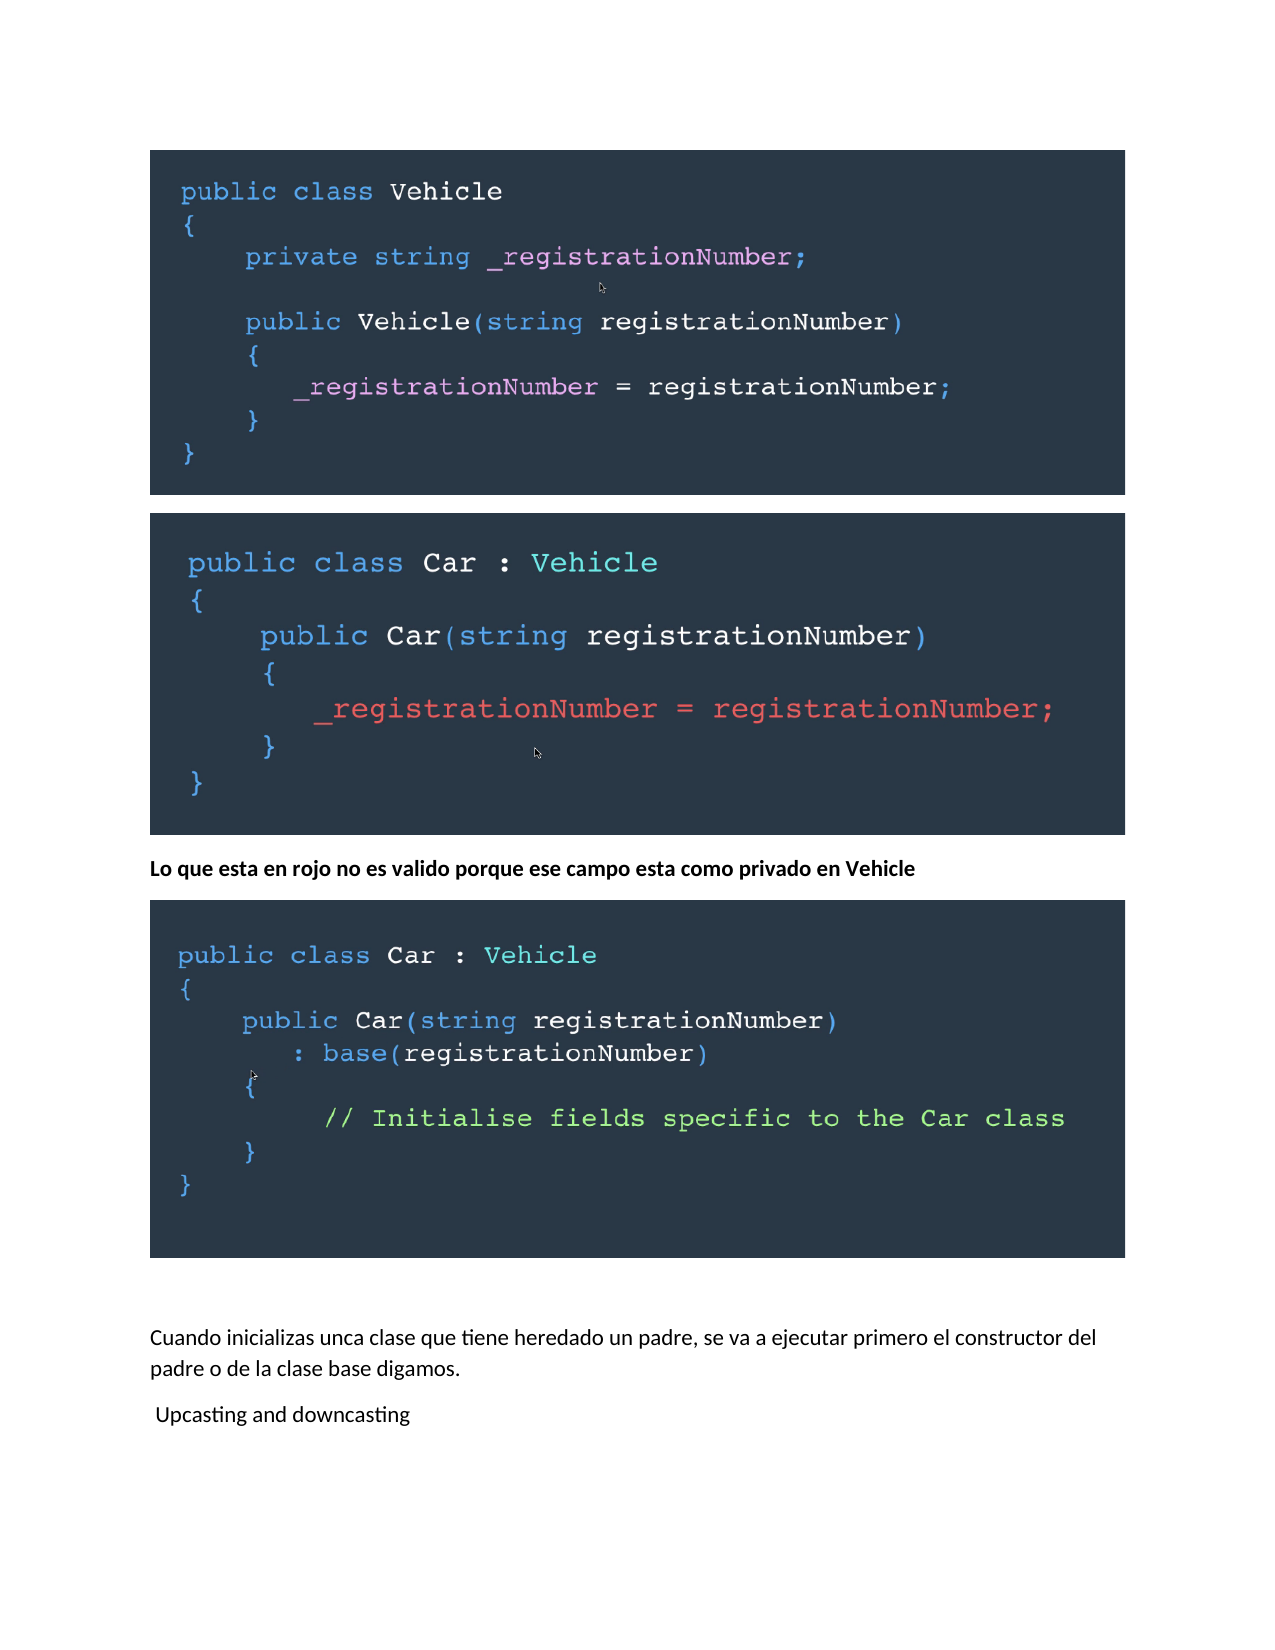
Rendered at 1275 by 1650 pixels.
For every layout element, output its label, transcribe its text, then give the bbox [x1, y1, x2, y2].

picture [150, 150, 1125, 495]
picture [150, 900, 1125, 1258]
text Lo que esta en rojo no es valido porque ese campo esta como privado en Vehicle [150, 854, 1125, 882]
text Cuando inicializas unca clase que tiene heredado un padre, se va a ejecutar primero el constructor del padre o de la clase base digamos. [150, 1323, 1125, 1382]
picture [150, 513, 1125, 835]
text Upcasting and downcasting [150, 1401, 1125, 1428]
